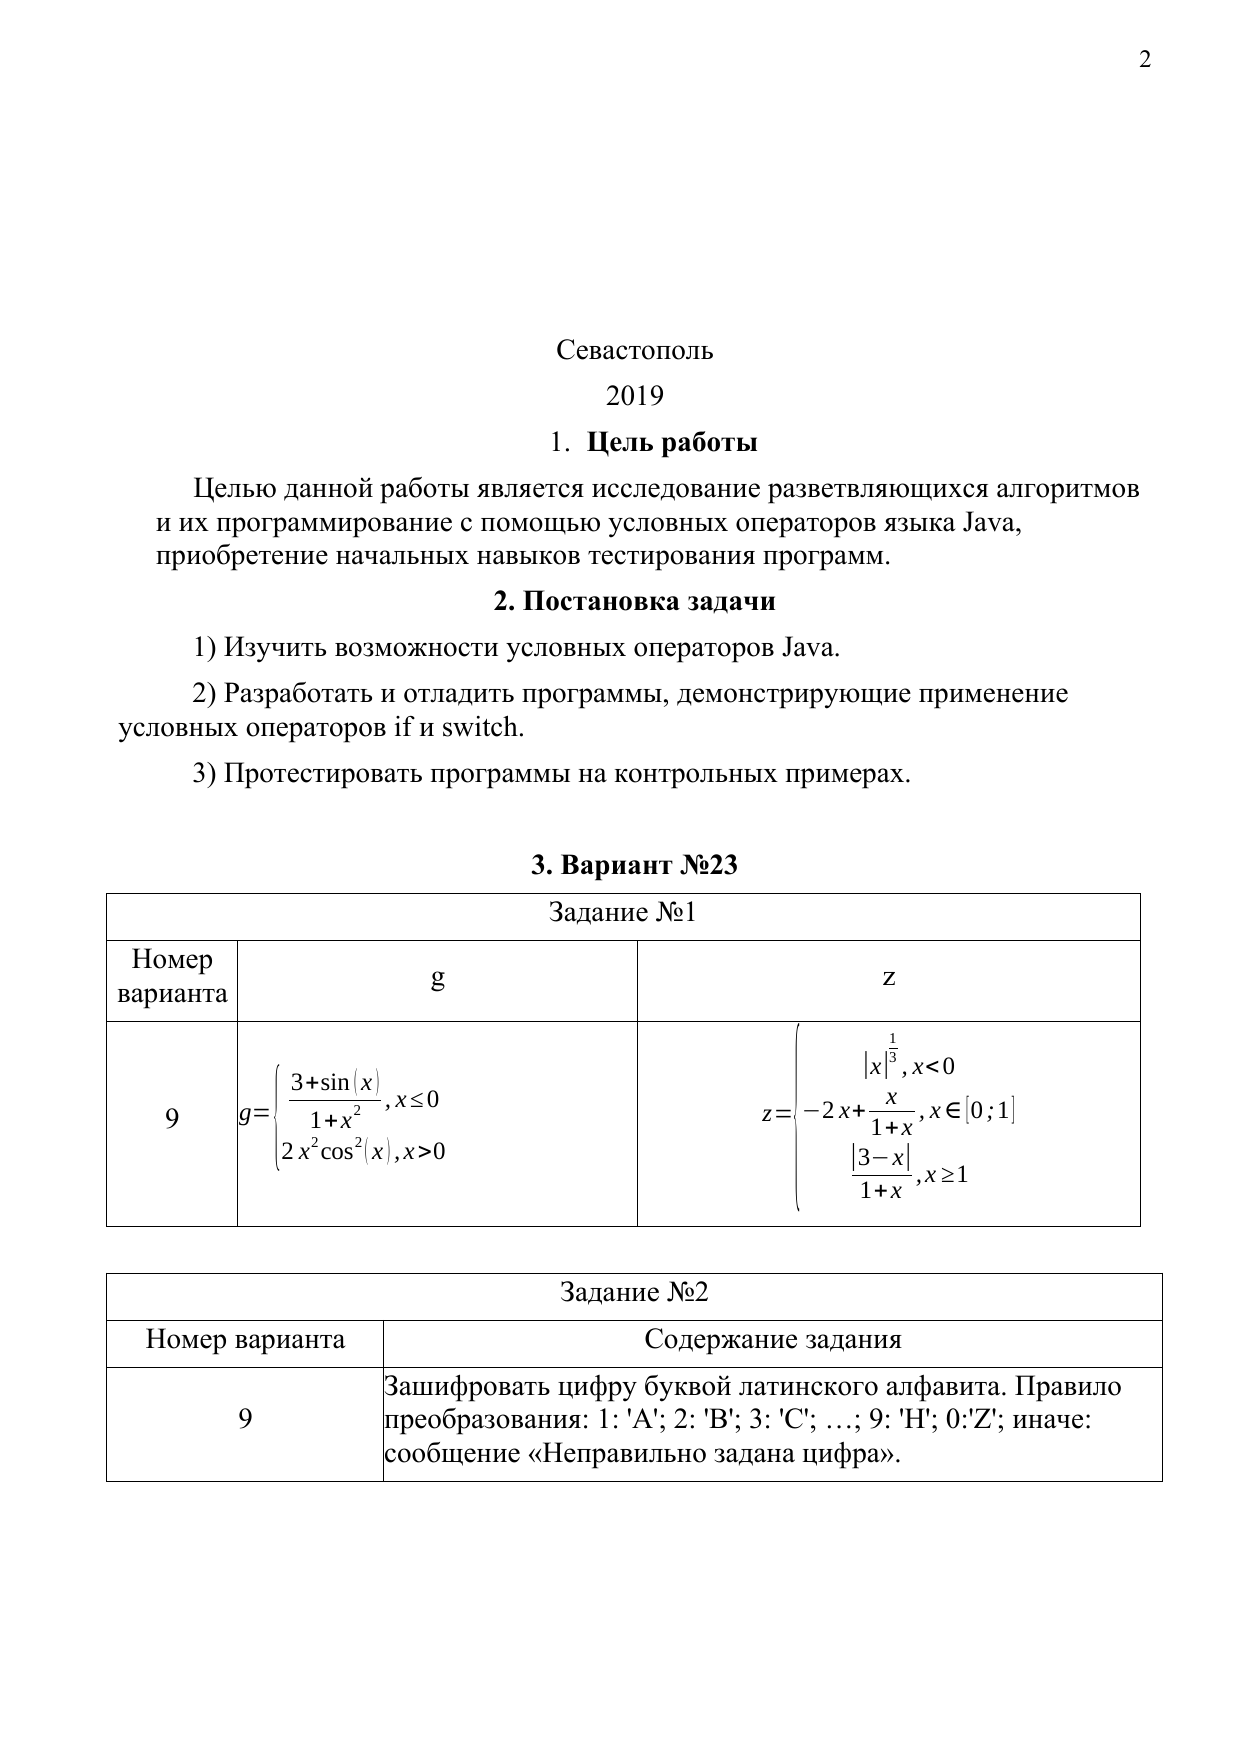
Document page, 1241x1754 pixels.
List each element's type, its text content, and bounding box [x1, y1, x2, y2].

table_cell Содержание задания [384, 1321, 1162, 1367]
text 2. Постановка задачи [118, 583, 1152, 617]
text Целью данной работы является исследование разветвляющихся алгоритмов и их программирование с помощью условных операторов языка Java, приобретение начальных навыков тестирования программ. [156, 470, 1152, 571]
table_cell 9 [107, 1368, 383, 1481]
text Севастополь [118, 332, 1152, 366]
text 3. Вариант №23 [118, 847, 1152, 881]
table_cell [638, 1022, 1140, 1226]
text 2019 [118, 378, 1152, 412]
table_cell Номер варианта [107, 941, 237, 1021]
table_header Задание №2 [107, 1274, 1162, 1320]
table_cell Номер варианта [107, 1321, 383, 1367]
table_cell g [238, 941, 637, 1021]
text 1) Изучить возможности условных операторов Java. [118, 629, 1152, 663]
text 2) Разработать и отладить программы, демонстрирующие применение условных операторов if и switch. [118, 675, 1152, 742]
table_cell 9 [107, 1022, 237, 1226]
table_cell [238, 1022, 637, 1226]
text 3) Протестировать программы на контрольных примерах. [118, 755, 1152, 788]
list Цель работы [156, 424, 1152, 458]
table_cell Зашифровать цифру буквой латинского алфавита. Правило преобразования: 1: 'A'; 2: 'B'; 3: 'C'; …; 9: 'H'; 0:'Z'; иначе: сообщение «Неправильно задана цифра». [384, 1368, 1162, 1481]
table_cell z [638, 941, 1140, 1021]
table_header Задание №1 [107, 894, 1140, 940]
